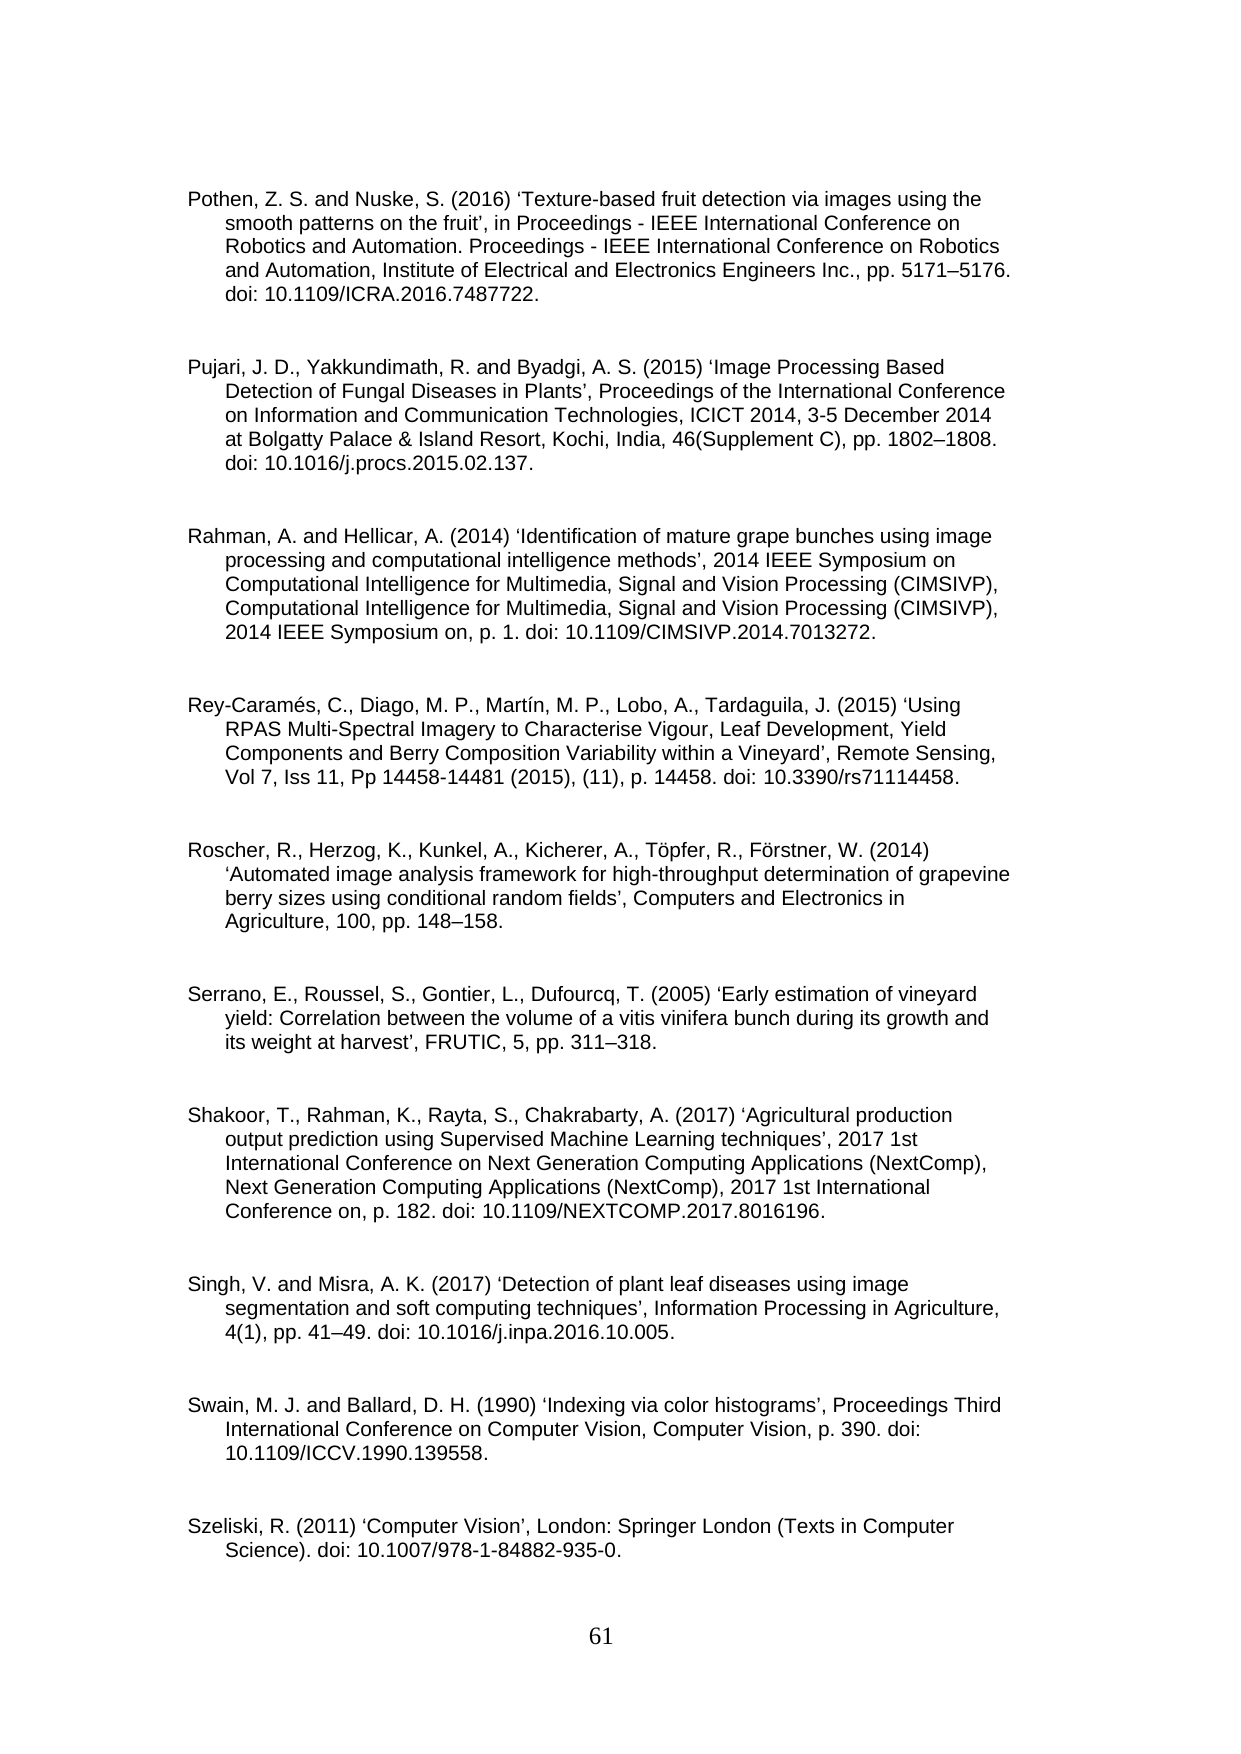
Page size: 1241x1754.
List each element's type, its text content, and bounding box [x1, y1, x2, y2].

list Szeliski, R. (2011) ‘Computer Vision’, London: Springer London (Texts in Computer Science). doi: 10.1007/978-1-84882-935-0. [187, 1513, 1015, 1561]
list Rey-Caramés, C., Diago, M. P., Martín, M. P., Lobo, A., Tardaguila, J. (2015) ‘Using RPAS Multi-Spectral Imagery to Characterise Vigour, Leaf Development, Yield Components and Berry Composition Variability within a Vineyard’, Remote Sensing, Vol 7, Iss 11, Pp 14458-14481 (2015), (11), p. 14458. doi: 10.3390/rs71114458. [187, 693, 1015, 788]
list Pothen, Z. S. and Nuske, S. (2016) ‘Texture-based fruit detection via images using the smooth patterns on the fruit’, in Proceedings - IEEE International Conference on Robotics and Automation. Proceedings - IEEE International Conference on Robotics and Automation, Institute of Electrical and Electronics Engineers Inc., pp. 5171–5176. doi: 10.1109/ICRA.2016.7487722. [187, 186, 1015, 306]
list Shakoor, T., Rahman, K., Rayta, S., Chakrabarty, A. (2017) ‘Agricultural production output prediction using Supervised Machine Learning techniques’, 2017 1st International Conference on Next Generation Computing Applications (NextComp), Next Generation Computing Applications (NextComp), 2017 1st International Conference on, p. 182. doi: 10.1109/NEXTCOMP.2017.8016196. [187, 1103, 1015, 1223]
list Roscher, R., Herzog, K., Kunkel, A., Kicherer, A., Töpfer, R., Förstner, W. (2014) ‘Automated image analysis framework for high-throughput determination of grapevine berry sizes using conditional random fields’, Computers and Electronics in Agriculture, 100, pp. 148–158. [187, 837, 1015, 933]
list Singh, V. and Misra, A. K. (2017) ‘Detection of plant leaf diseases using image segmentation and soft computing techniques’, Information Processing in Agriculture, 4(1), pp. 41–49. doi: 10.1016/j.inpa.2016.10.005. [187, 1272, 1015, 1344]
list Swain, M. J. and Ballard, D. H. (1990) ‘Indexing via color histograms’, Proceedings Third International Conference on Computer Vision, Computer Vision, p. 390. doi: 10.1109/ICCV.1990.139558. [187, 1393, 1015, 1464]
list Serrano, E., Roussel, S., Gontier, L., Dufourcq, T. (2005) ‘Early estimation of vineyard yield: Correlation between the volume of a vitis vinifera bunch during its growth and its weight at harvest’, FRUTIC, 5, pp. 311–318. [187, 982, 1015, 1054]
list Pujari, J. D., Yakkundimath, R. and Byadgi, A. S. (2015) ‘Image Processing Based Detection of Fungal Diseases in Plants’, Proceedings of the International Conference on Information and Communication Technologies, ICICT 2014, 3-5 December 2014 at Bolgatty Palace & Island Resort, Kochi, India, 46(Supplement C), pp. 1802–1808. doi: 10.1016/j.procs.2015.02.137. [187, 355, 1015, 475]
list Rahman, A. and Hellicar, A. (2014) ‘Identification of mature grape bunches using image processing and computational intelligence methods’, 2014 IEEE Symposium on Computational Intelligence for Multimedia, Signal and Vision Processing (CIMSIVP), Computational Intelligence for Multimedia, Signal and Vision Processing (CIMSIVP), 2014 IEEE Symposium on, p. 1. doi: 10.1109/CIMSIVP.2014.7013272. [187, 524, 1015, 644]
